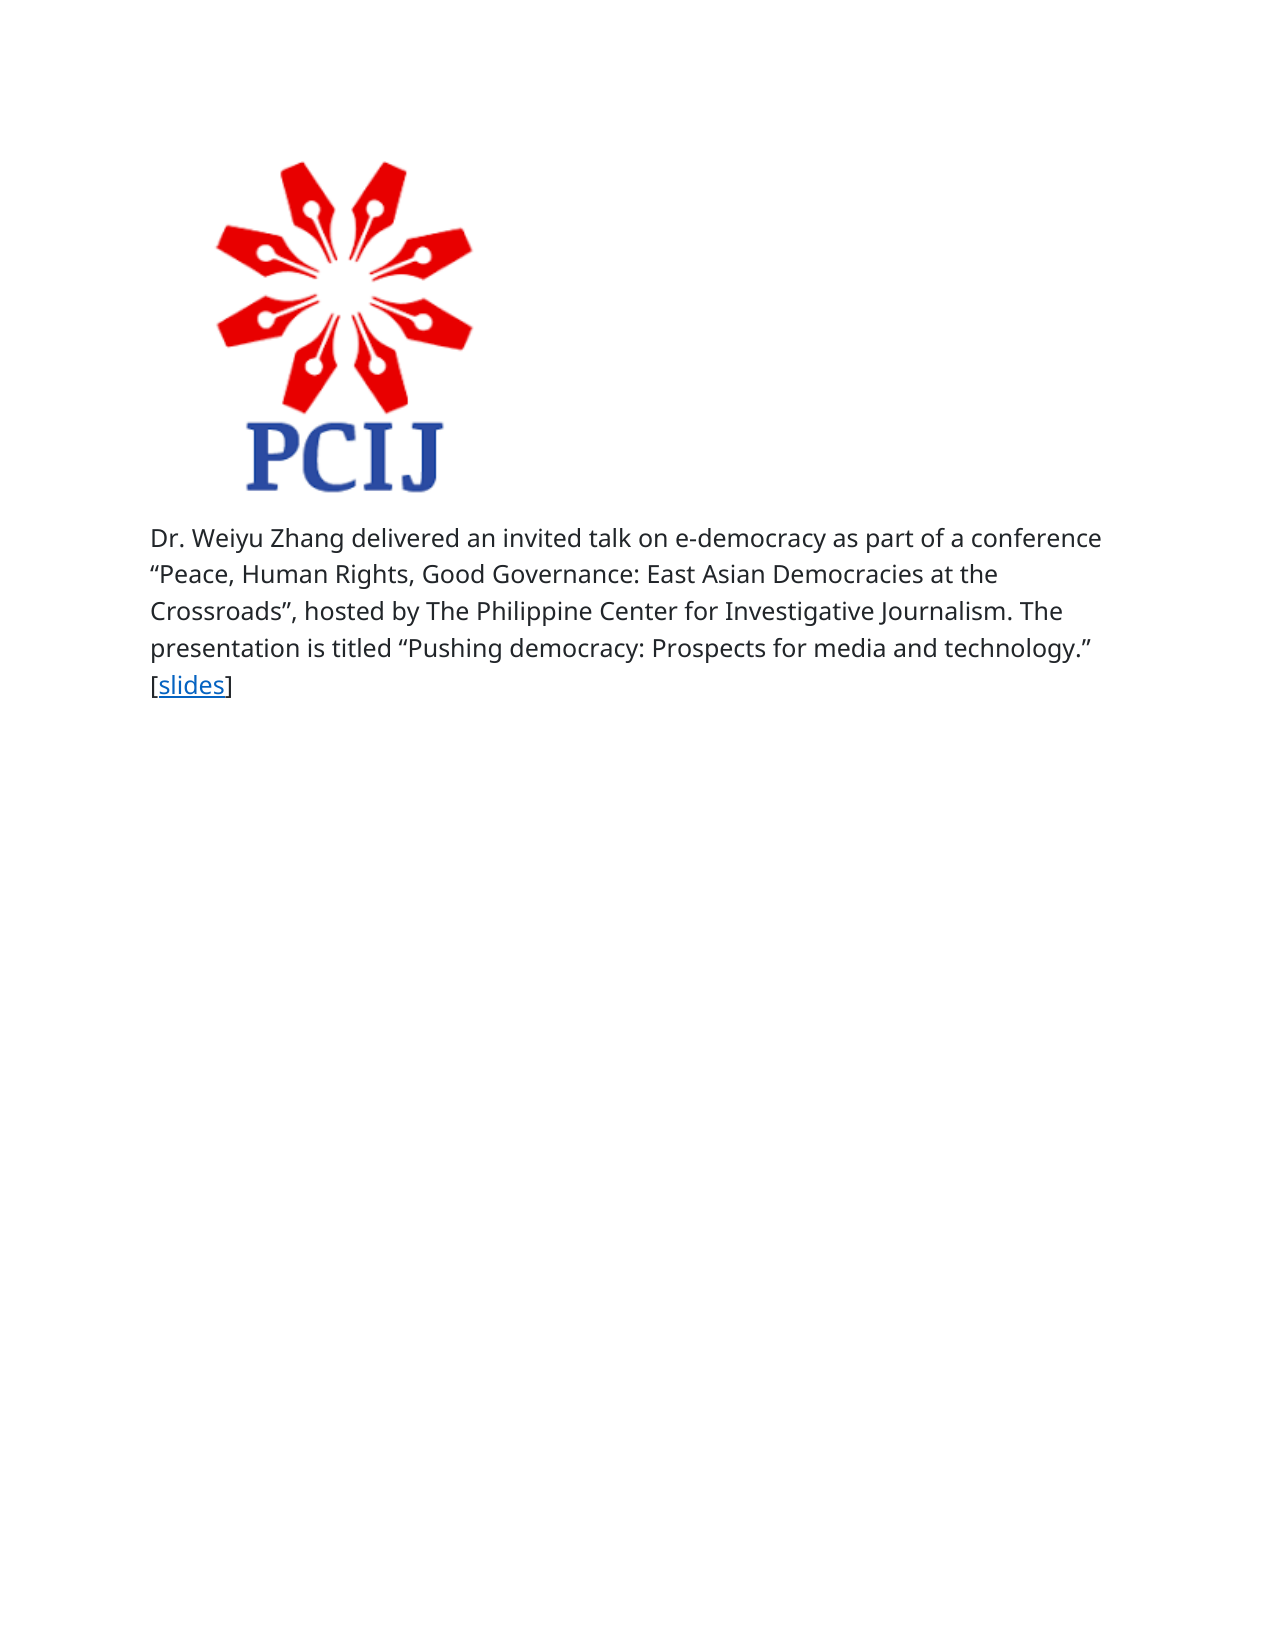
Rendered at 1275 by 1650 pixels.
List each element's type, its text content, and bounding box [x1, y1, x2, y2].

text Dr. Weiyu Zhang delivered an invited talk on e-democracy as part of a conference “Peace, Human Rights, Good Governance: East Asian Democracies at the Crossroads”, hosted by The Philippine Center for Investigative Journalism. The presentation is titled “Pushing democracy: Prospects for media and technology.” [slides] [150, 520, 1125, 702]
